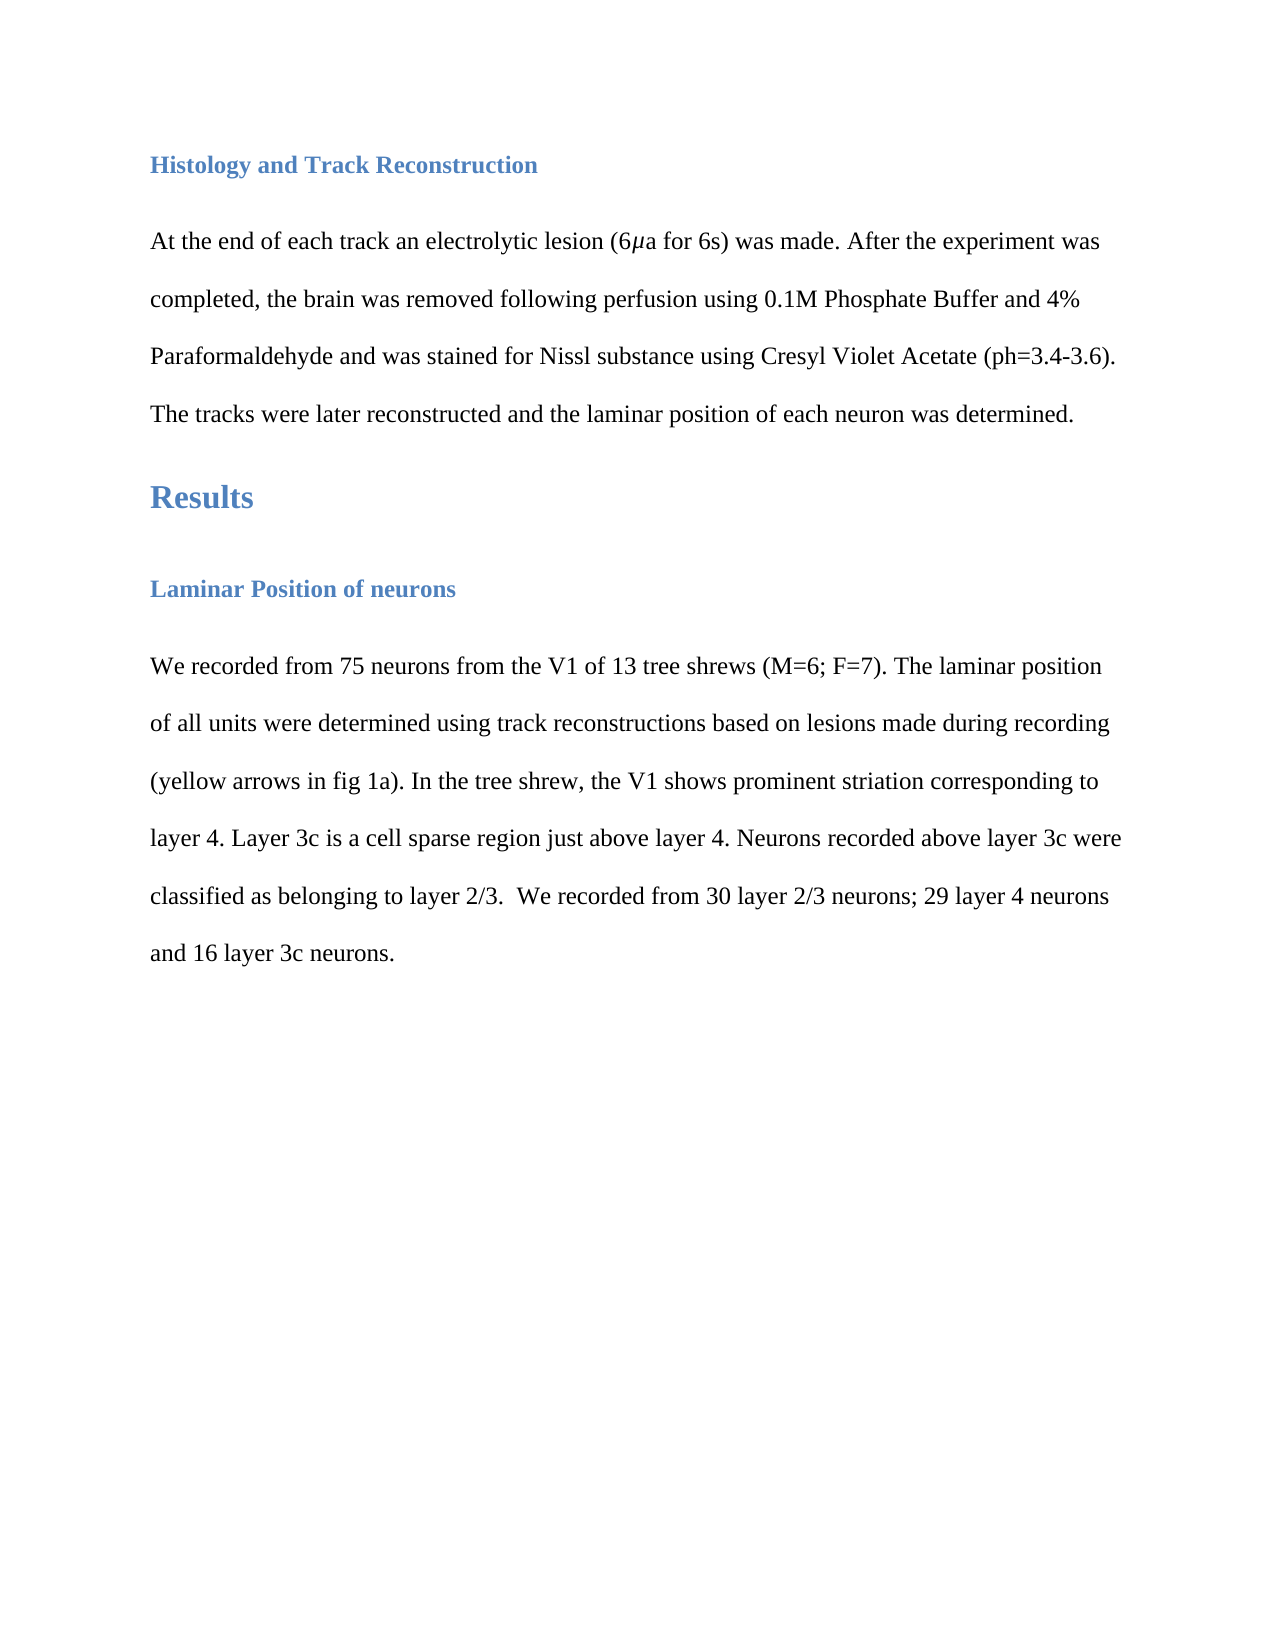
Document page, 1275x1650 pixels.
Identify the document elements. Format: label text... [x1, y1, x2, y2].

subtitle Laminar Position of neurons [150, 574, 1125, 603]
subtitle Results [150, 477, 1125, 515]
text We recorded from 75 neurons from the V1 of 13 tree shrews (M=6; F=7). The laminar position of all units were determined using track reconstructions based on lesions made during recording (yellow arrows in fig 1a). In the tree shrew, the V1 shows prominent striation corresponding to layer 4. Layer 3c is a cell sparse region just above layer 4. Neurons recorded above layer 3c were classified as belonging to layer 2/3. We recorded from 30 layer 2/3 neurons; 29 layer 4 neurons and 16 layer 3c neurons. [150, 651, 1125, 967]
text At the end of each track an electrolytic lesion (6a for 6s) was made. After the experiment was completed, the brain was removed following perfusion using 0.1M Phosphate Buffer and 4% Paraformaldehyde and was stained for Nissl substance using Cresyl Violet Acetate (ph=3.4-3.6). The tracks were later reconstructed and the laminar position of each neuron was determined. [150, 226, 1125, 427]
subtitle Histology and Track Reconstruction [150, 150, 1125, 179]
